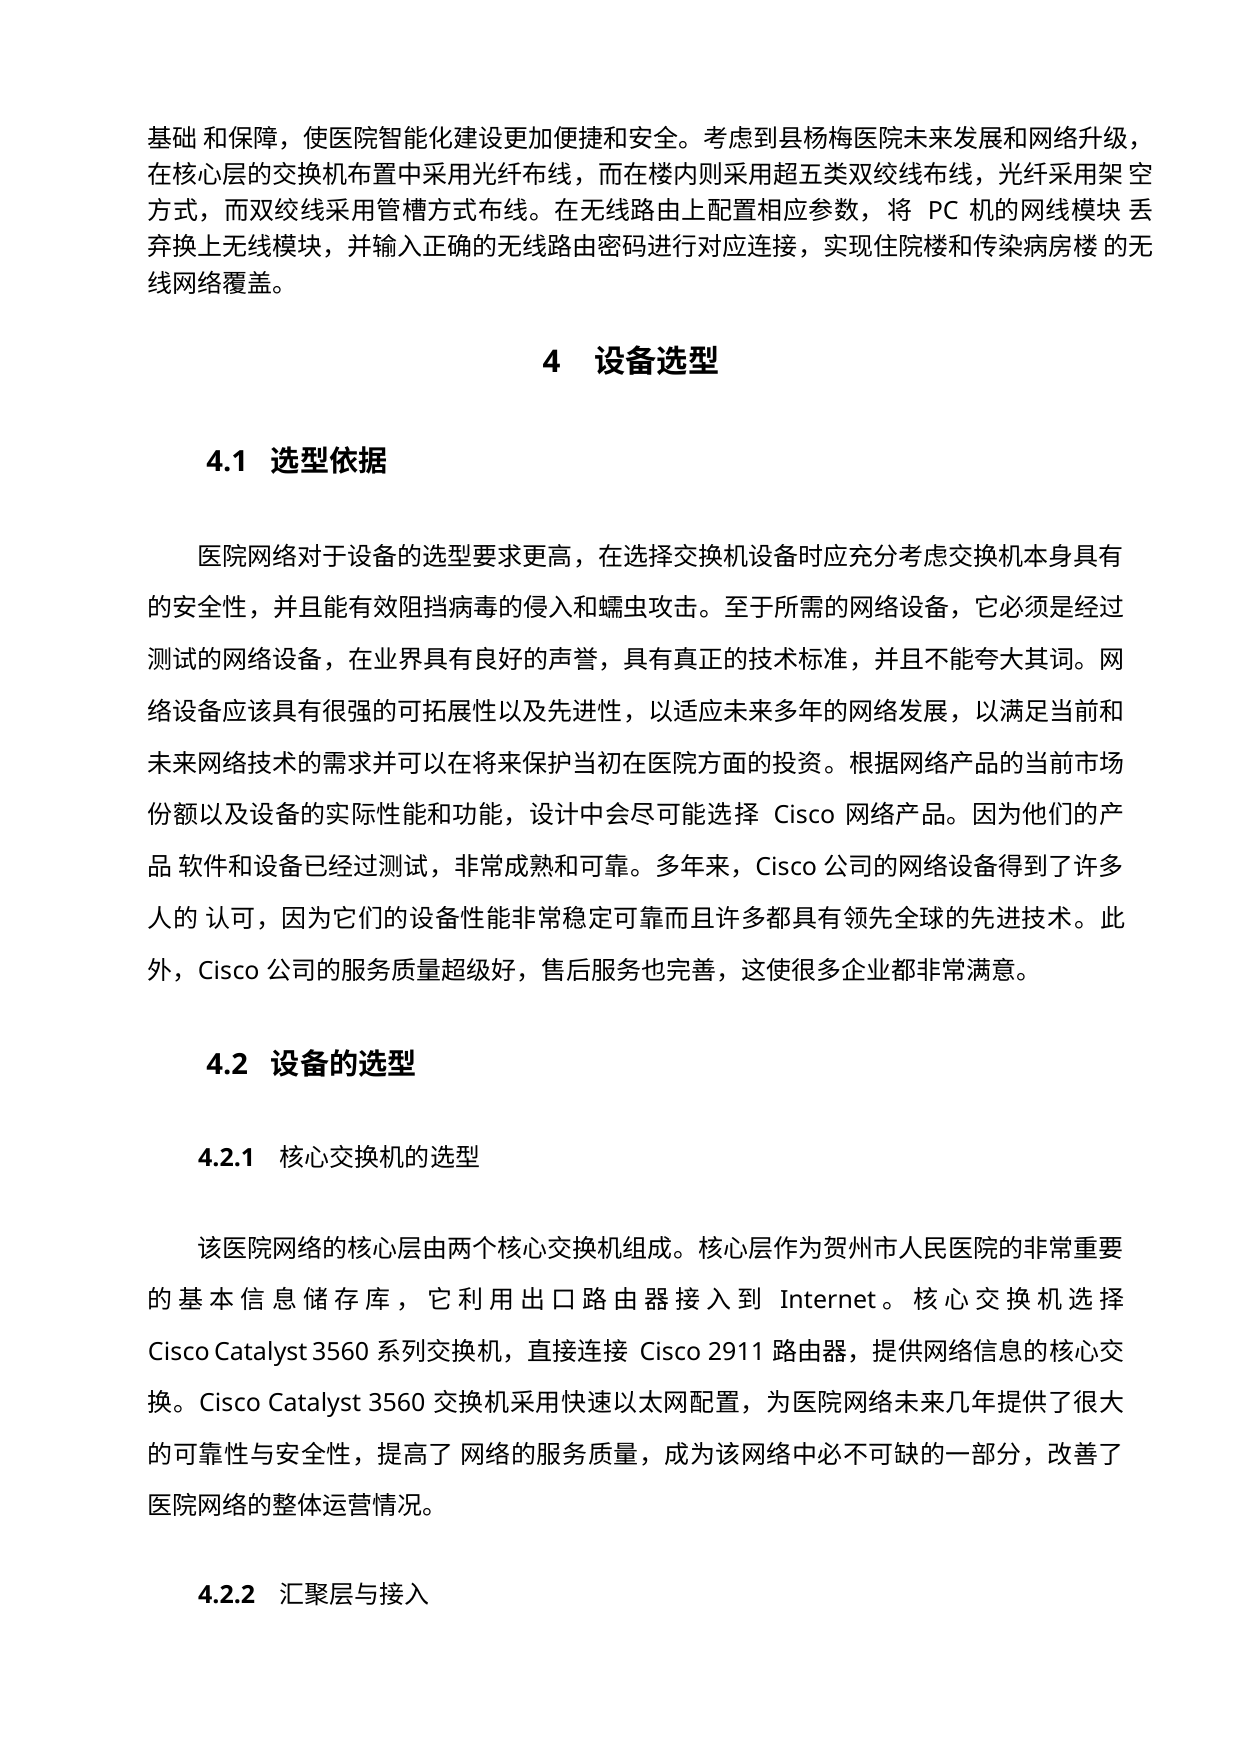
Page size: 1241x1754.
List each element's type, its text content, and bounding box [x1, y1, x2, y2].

text 4 设备选型 [542, 336, 1154, 382]
text 该医院网络的核心层由两个核心交换机组成。核心层作为贺州市人民医院的非常重要 的基本信息储存库，它利用出口路由器接入到Internet。核心交换机选择CiscoCatalyst3560 系列交换机，直接连接Cisco 2911 路由器，提供网络信息的核心交换。Cisco Catalyst 3560 交换机采用快速以太网配置，为医院网络未来几年提供了很大的可靠性与安全性，提高了 网络的服务质量，成为该网络中必不可缺的一部分，改善了医院网络的整体运营情况。 [148, 1228, 1124, 1522]
text 4.2 设备的选型 [206, 1041, 1154, 1083]
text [148, 118, 1154, 299]
text 4.1 选型依据 [206, 437, 1154, 479]
text 4.2.2 汇聚层与接入 [198, 1574, 1154, 1611]
text 医院网络对于设备的选型要求更高，在选择交换机设备时应充分考虑交换机本身具有 的安全性，并且能有效阻挡病毒的侵入和蠕虫攻击。至于所需的网络设备，它必须是经过 测试的网络设备，在业界具有良好的声誉，具有真正的技术标准，并且不能夸大其词。网 络设备应该具有很强的可拓展性以及先进性，以适应未来多年的网络发展，以满足当前和 未来网络技术的需求并可以在将来保护当初在医院方面的投资。根据网络产品的当前市场 份额以及设备的实际性能和功能，设计中会尽可能选择Cisco 网络产品。因为他们的产品 软件和设备已经过测试，非常成熟和可靠。多年来，Cisco 公司的网络设备得到了许多人的 认可，因为它们的设备性能非常稳定可靠而且许多都具有领先全球的先进技术。此外，Cisco 公司的服务质量超级好，售后服务也完善，这使很多企业都非常满意。 [148, 536, 1125, 986]
text 4.2.1 核心交换机的选型 [198, 1138, 1154, 1174]
